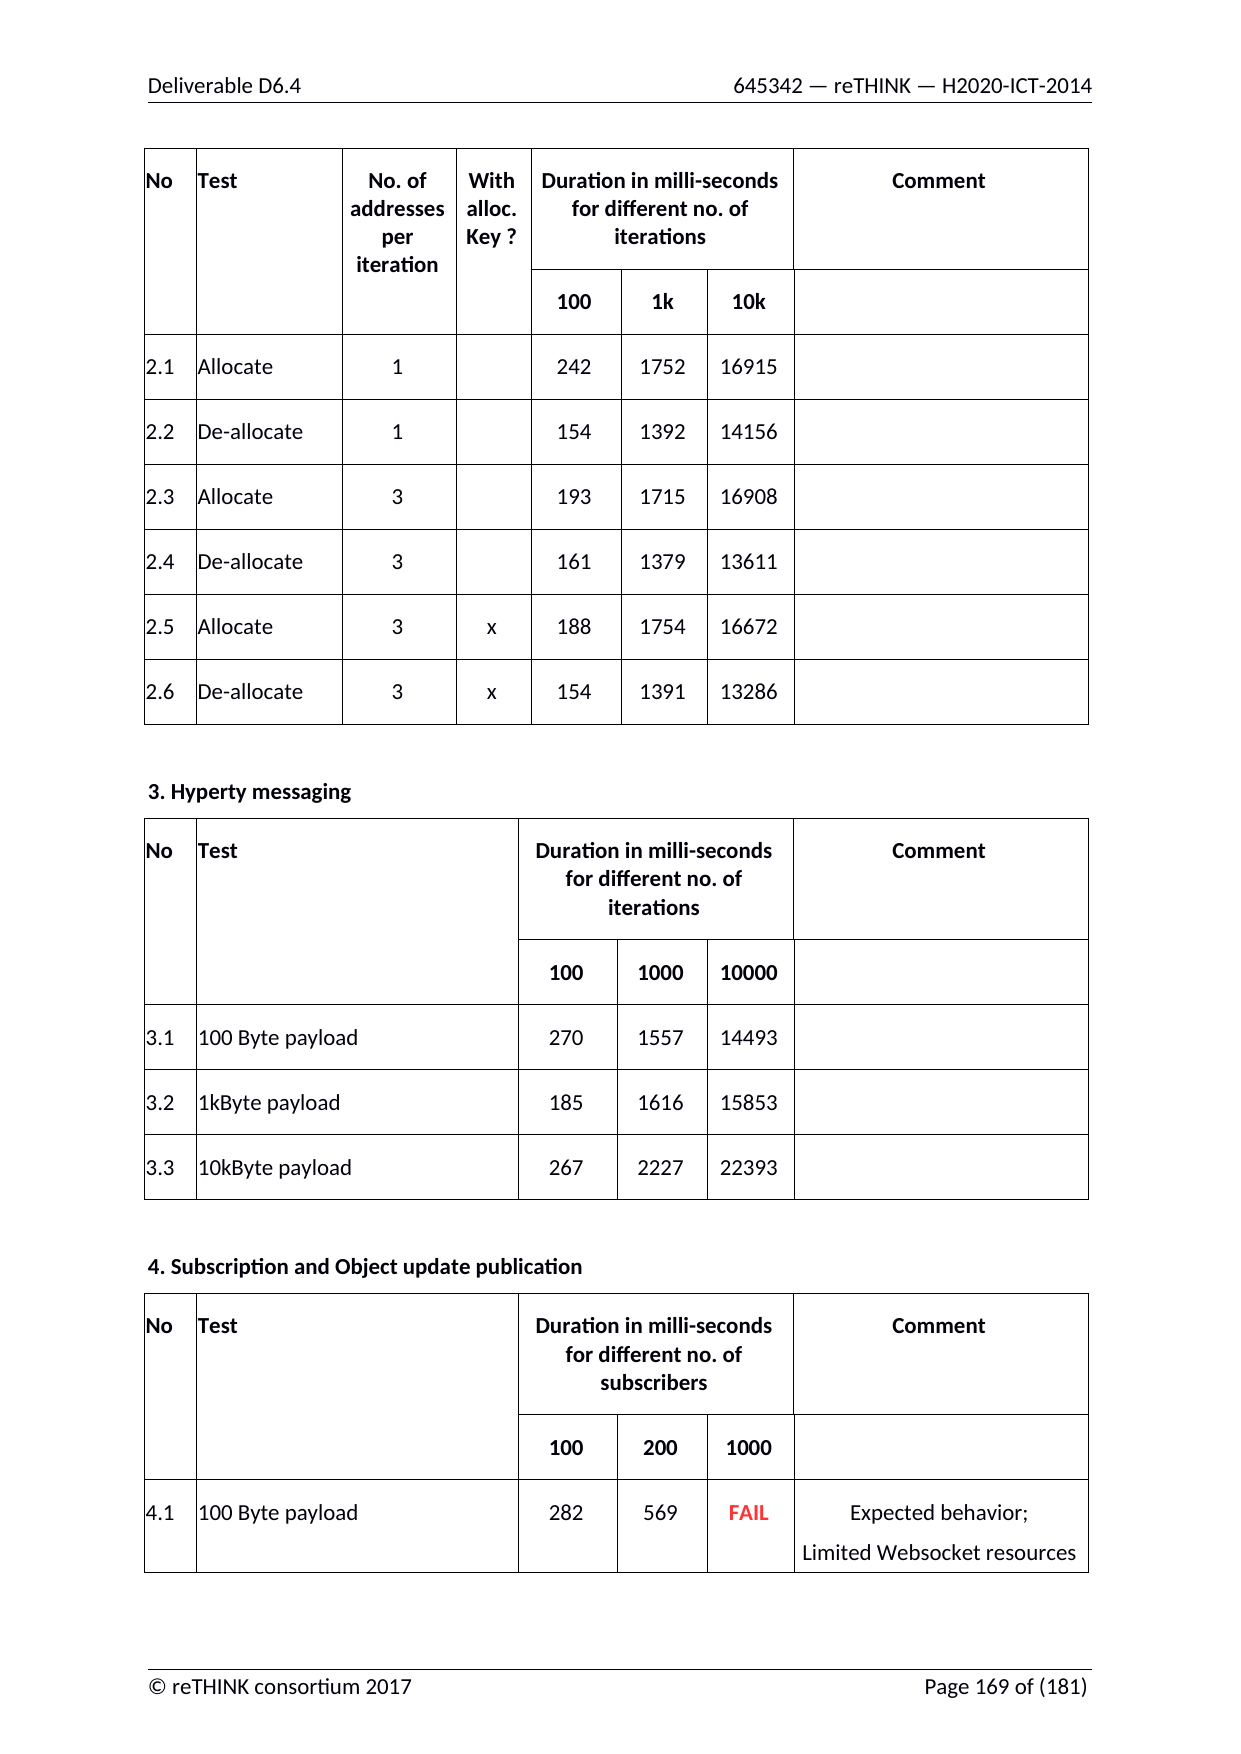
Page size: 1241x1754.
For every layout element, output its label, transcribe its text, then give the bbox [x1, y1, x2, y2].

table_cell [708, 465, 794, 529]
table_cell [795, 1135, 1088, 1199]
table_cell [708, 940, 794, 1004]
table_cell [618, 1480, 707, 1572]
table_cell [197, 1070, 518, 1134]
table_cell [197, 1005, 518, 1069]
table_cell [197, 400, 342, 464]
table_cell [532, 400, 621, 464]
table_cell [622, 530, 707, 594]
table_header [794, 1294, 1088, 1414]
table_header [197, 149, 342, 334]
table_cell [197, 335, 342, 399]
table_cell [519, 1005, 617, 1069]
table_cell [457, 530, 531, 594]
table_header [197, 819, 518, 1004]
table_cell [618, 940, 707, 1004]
text 3. Hyperty messaging [148, 777, 1092, 805]
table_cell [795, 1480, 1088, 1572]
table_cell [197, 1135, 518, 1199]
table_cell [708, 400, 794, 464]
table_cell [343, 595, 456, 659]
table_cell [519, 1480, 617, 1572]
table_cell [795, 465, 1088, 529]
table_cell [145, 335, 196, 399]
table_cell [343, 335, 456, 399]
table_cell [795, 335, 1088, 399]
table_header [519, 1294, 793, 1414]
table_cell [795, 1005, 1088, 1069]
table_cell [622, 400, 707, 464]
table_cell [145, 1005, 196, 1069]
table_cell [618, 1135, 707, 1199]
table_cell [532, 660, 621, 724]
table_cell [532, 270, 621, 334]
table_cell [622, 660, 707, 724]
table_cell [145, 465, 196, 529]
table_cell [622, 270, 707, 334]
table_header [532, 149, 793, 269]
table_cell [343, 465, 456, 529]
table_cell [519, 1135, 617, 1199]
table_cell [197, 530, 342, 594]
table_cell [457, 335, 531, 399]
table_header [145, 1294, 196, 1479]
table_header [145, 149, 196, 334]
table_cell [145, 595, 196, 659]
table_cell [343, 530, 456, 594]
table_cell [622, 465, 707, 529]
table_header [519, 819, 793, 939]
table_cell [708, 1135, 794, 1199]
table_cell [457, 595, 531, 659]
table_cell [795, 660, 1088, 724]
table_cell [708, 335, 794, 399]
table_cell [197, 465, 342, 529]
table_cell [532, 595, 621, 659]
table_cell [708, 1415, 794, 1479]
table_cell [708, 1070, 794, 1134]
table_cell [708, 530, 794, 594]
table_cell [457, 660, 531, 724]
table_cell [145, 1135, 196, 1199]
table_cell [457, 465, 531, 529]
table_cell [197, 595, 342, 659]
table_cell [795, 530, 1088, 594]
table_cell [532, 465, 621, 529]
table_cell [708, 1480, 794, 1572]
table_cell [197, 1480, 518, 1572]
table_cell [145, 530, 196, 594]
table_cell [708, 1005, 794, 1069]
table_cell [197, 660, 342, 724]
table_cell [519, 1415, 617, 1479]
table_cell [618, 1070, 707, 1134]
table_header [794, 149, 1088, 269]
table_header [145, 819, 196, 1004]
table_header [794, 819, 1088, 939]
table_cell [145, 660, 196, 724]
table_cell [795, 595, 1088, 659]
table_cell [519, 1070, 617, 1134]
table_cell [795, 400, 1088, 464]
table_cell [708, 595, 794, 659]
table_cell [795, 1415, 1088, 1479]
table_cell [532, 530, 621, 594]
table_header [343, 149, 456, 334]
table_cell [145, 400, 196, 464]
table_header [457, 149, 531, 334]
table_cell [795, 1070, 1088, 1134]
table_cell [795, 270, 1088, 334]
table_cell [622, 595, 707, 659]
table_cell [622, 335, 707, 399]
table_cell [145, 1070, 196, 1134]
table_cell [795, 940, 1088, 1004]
text 4. Subscription and Object update publication [148, 1252, 1092, 1280]
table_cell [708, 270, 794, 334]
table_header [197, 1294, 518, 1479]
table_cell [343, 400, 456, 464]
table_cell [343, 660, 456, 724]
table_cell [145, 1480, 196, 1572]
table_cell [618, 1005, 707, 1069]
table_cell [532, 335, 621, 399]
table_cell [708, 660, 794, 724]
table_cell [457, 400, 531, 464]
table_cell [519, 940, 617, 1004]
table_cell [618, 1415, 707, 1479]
